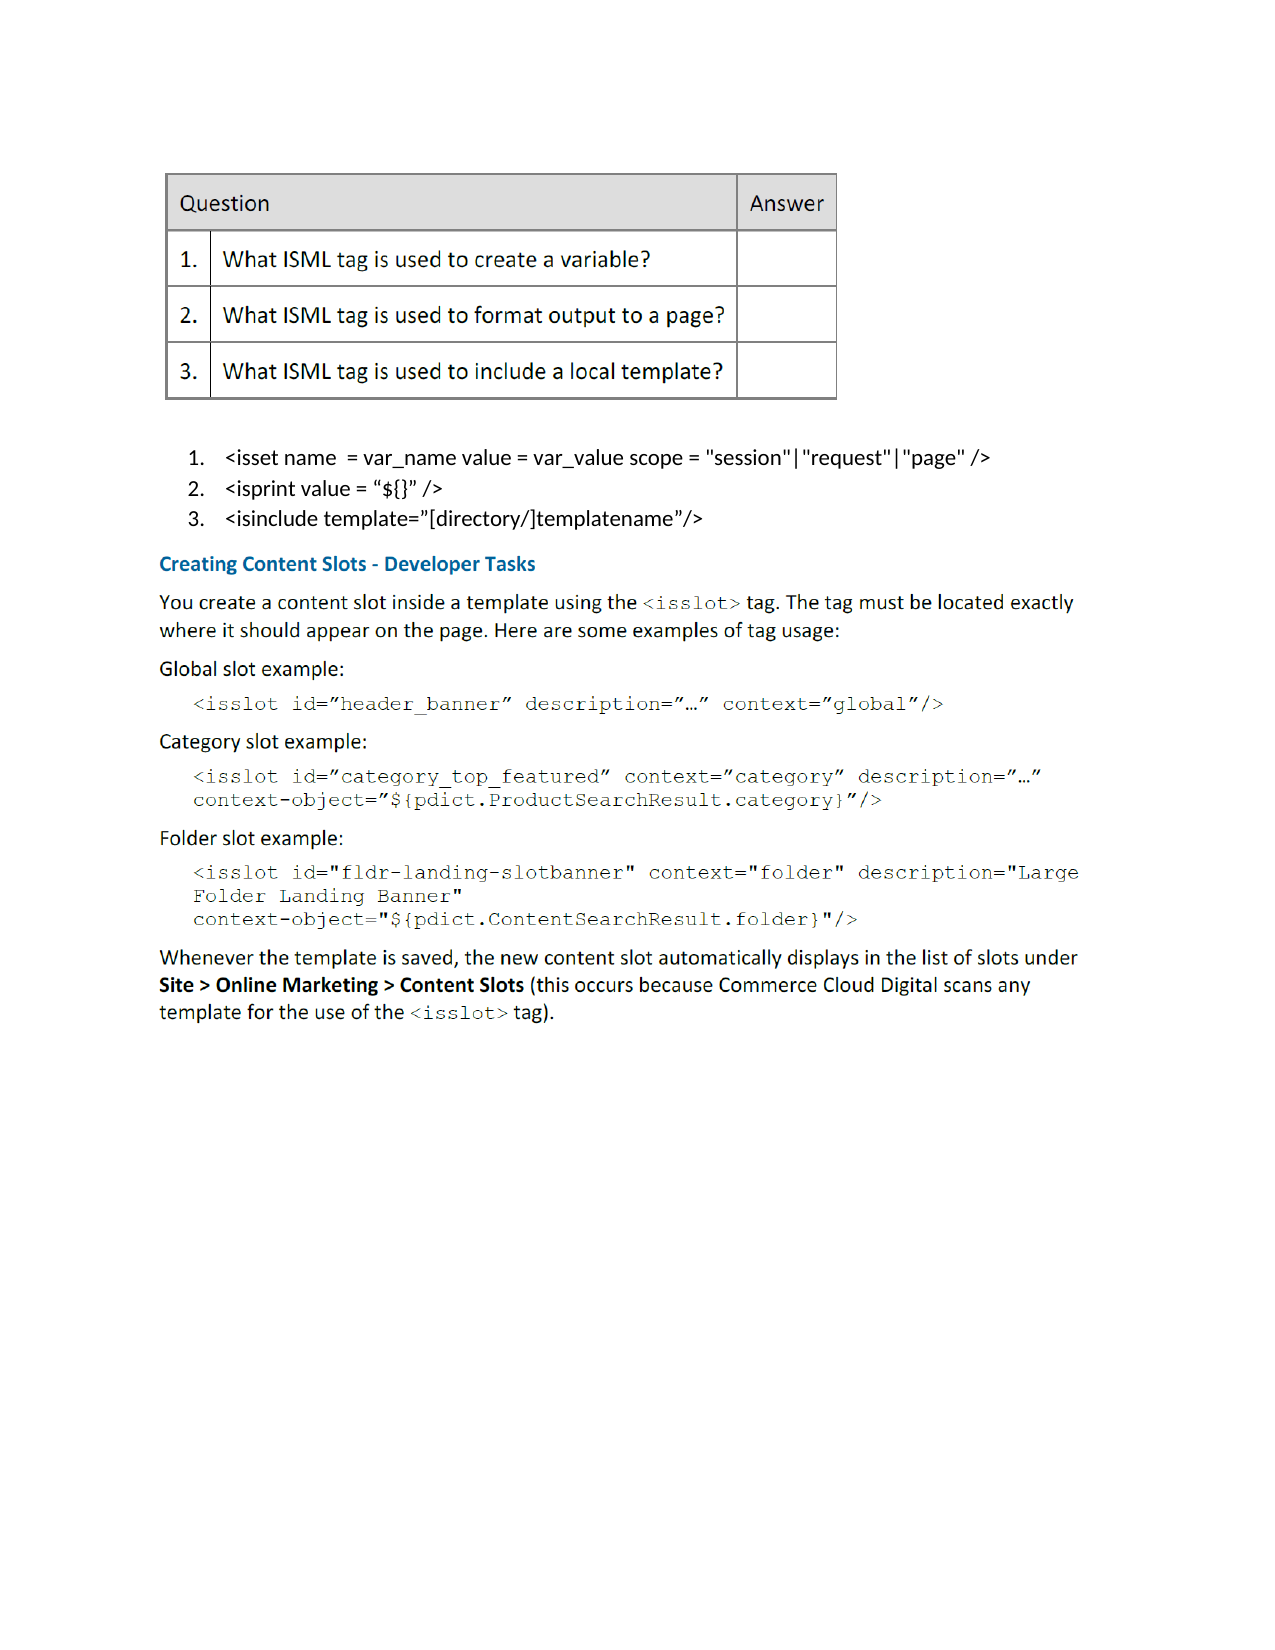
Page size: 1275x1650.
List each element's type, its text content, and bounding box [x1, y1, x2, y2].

picture [150, 150, 1125, 425]
list <isprint value = “${}” /> [187, 474, 1125, 502]
picture [150, 550, 1125, 1030]
list <isset name = var_name value = var_value scope = "session"|"request"|"page" /> [187, 443, 1125, 472]
list <isinclude template=”[directory/]templatename”/> [187, 504, 1125, 532]
